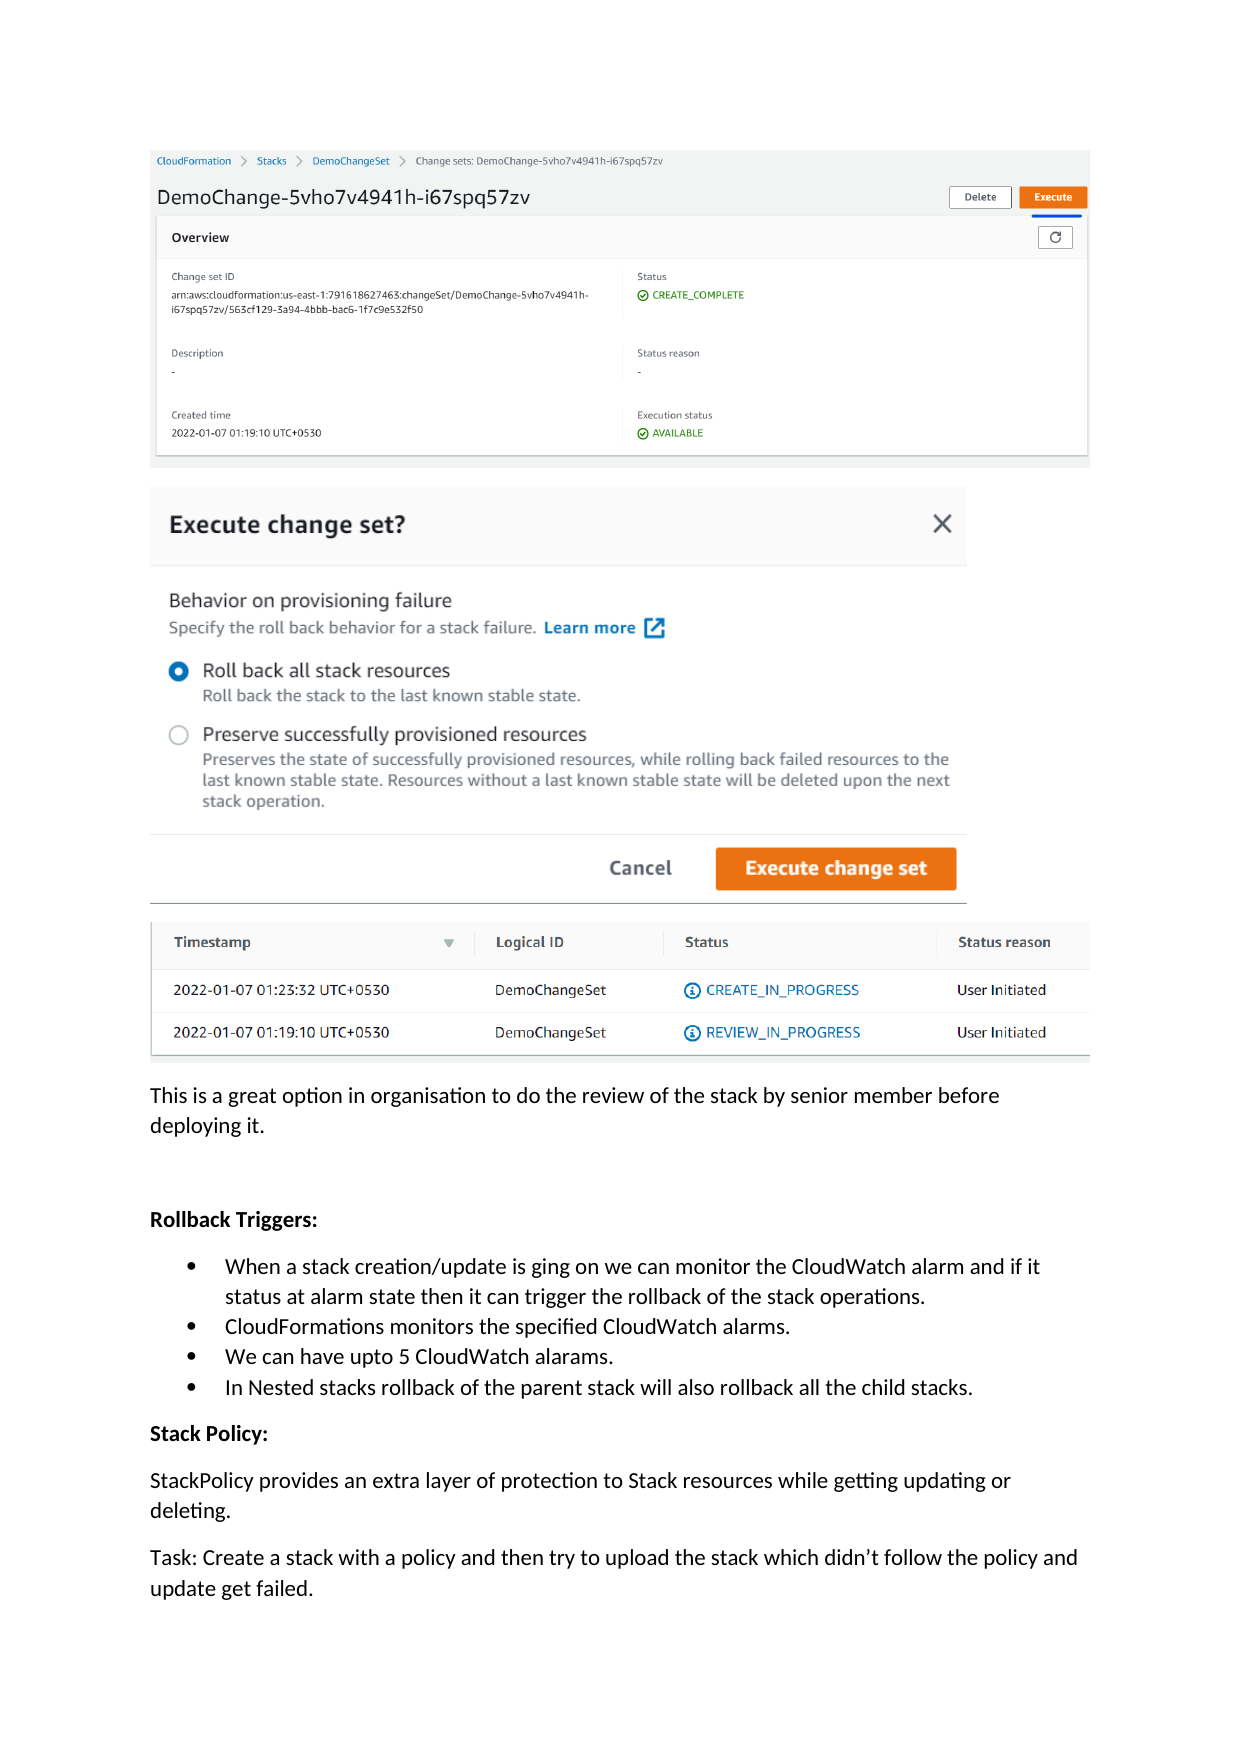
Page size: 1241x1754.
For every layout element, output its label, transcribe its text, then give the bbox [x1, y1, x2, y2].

text This is a great option in organisation to do the review of the stack by senior member before deploying it. [150, 1081, 1090, 1139]
list CloudFormations monitors the specified CloudWatch alarms. [187, 1312, 1090, 1340]
picture [150, 486, 967, 904]
text Task: Create a stack with a policy and then try to upload the stack which didn’t follow the policy and update get failed. [150, 1543, 1090, 1602]
picture [150, 922, 1091, 1063]
text StackPolicy provides an extra layer of protection to Stack resources while getting updating or deleting. [150, 1466, 1090, 1525]
text Stack Policy: [150, 1419, 1090, 1448]
text Rollback Triggers: [150, 1205, 1090, 1233]
list In Nested stacks rollback of the parent stack will also rollback all the child stacks. [187, 1373, 1090, 1401]
picture [150, 150, 1091, 468]
list When a stack creation/update is ging on we can monitor the CloudWatch alarm and if it status at alarm state then it can trigger the rollback of the stack operations. [187, 1252, 1090, 1310]
list We can have upto 5 CloudWatch alarams. [187, 1342, 1090, 1371]
